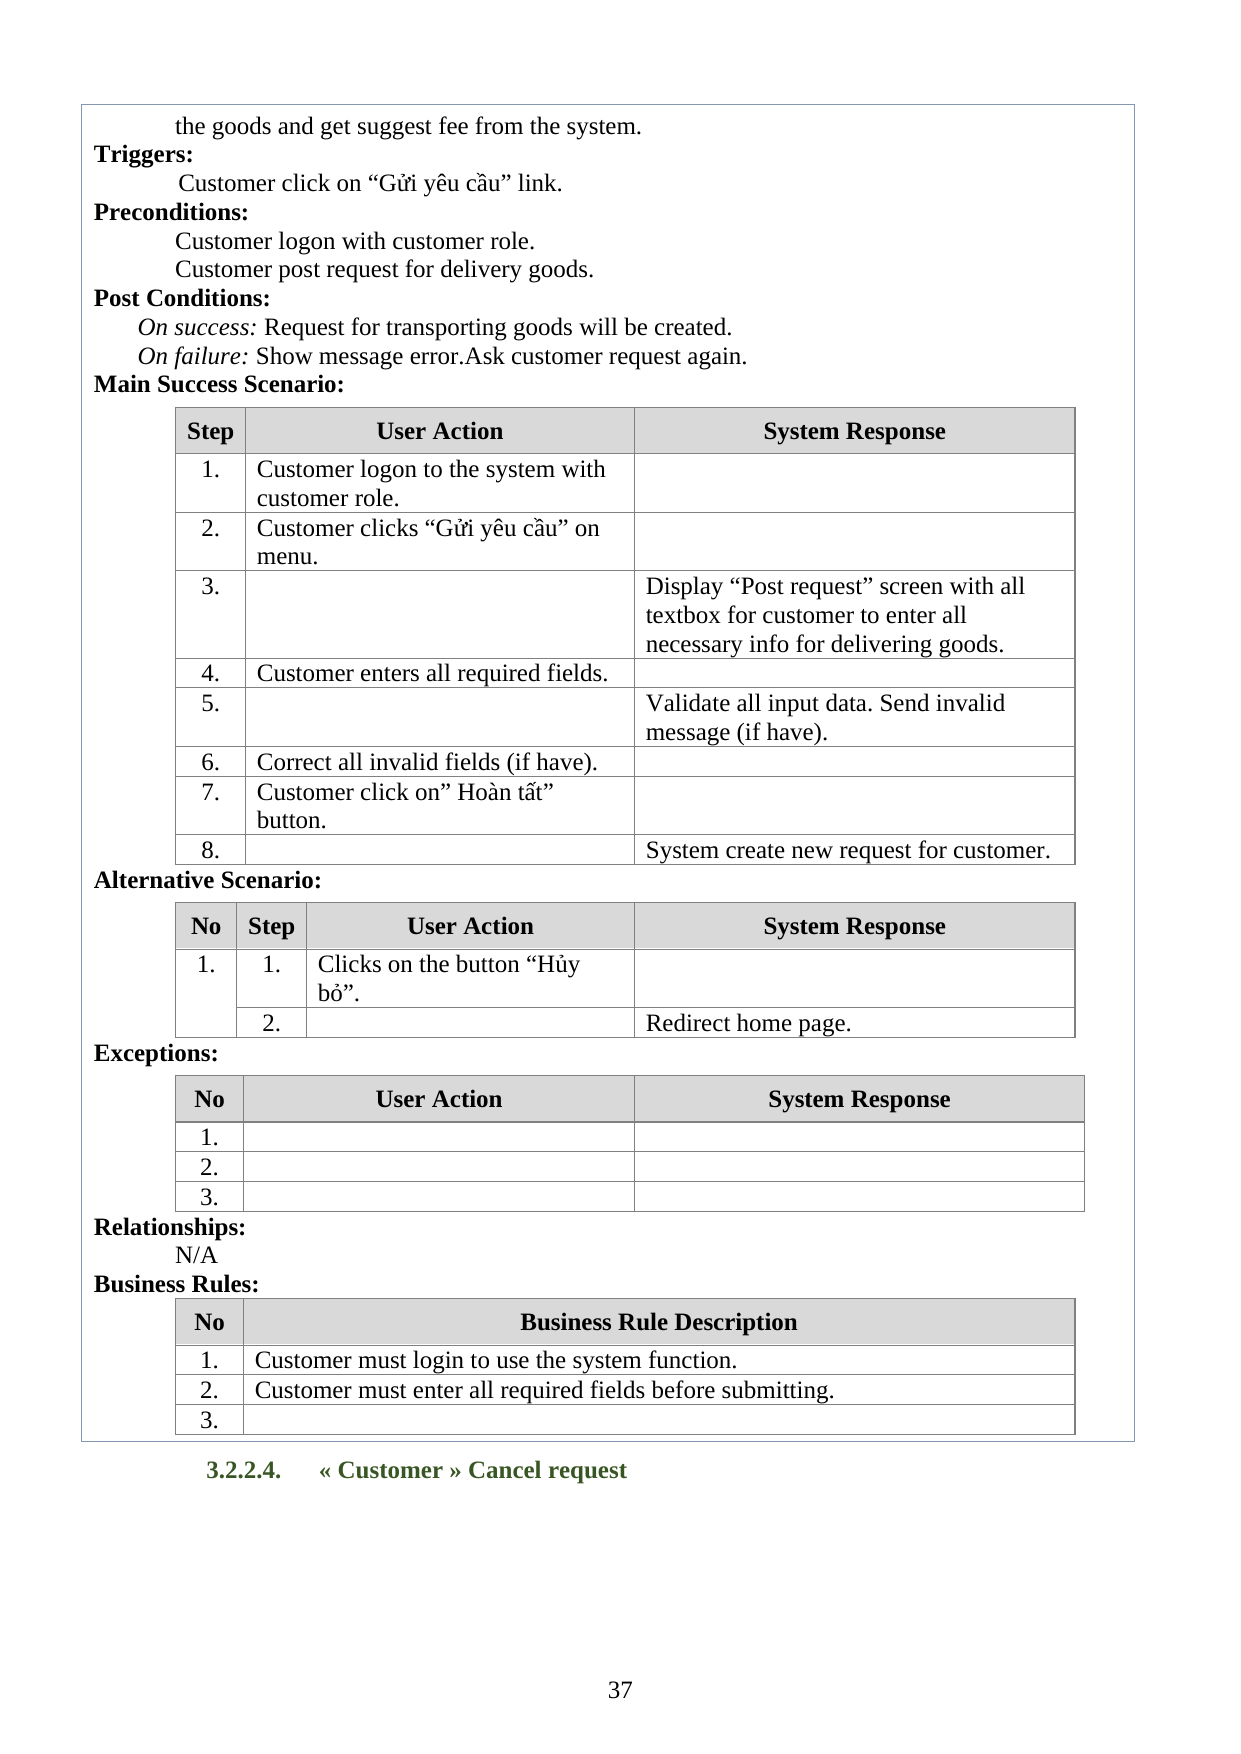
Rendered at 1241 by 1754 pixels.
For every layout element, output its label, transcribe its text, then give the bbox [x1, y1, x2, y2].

subtitle « Customer » Cancel request [206, 1455, 1146, 1483]
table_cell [82, 105, 1134, 1441]
